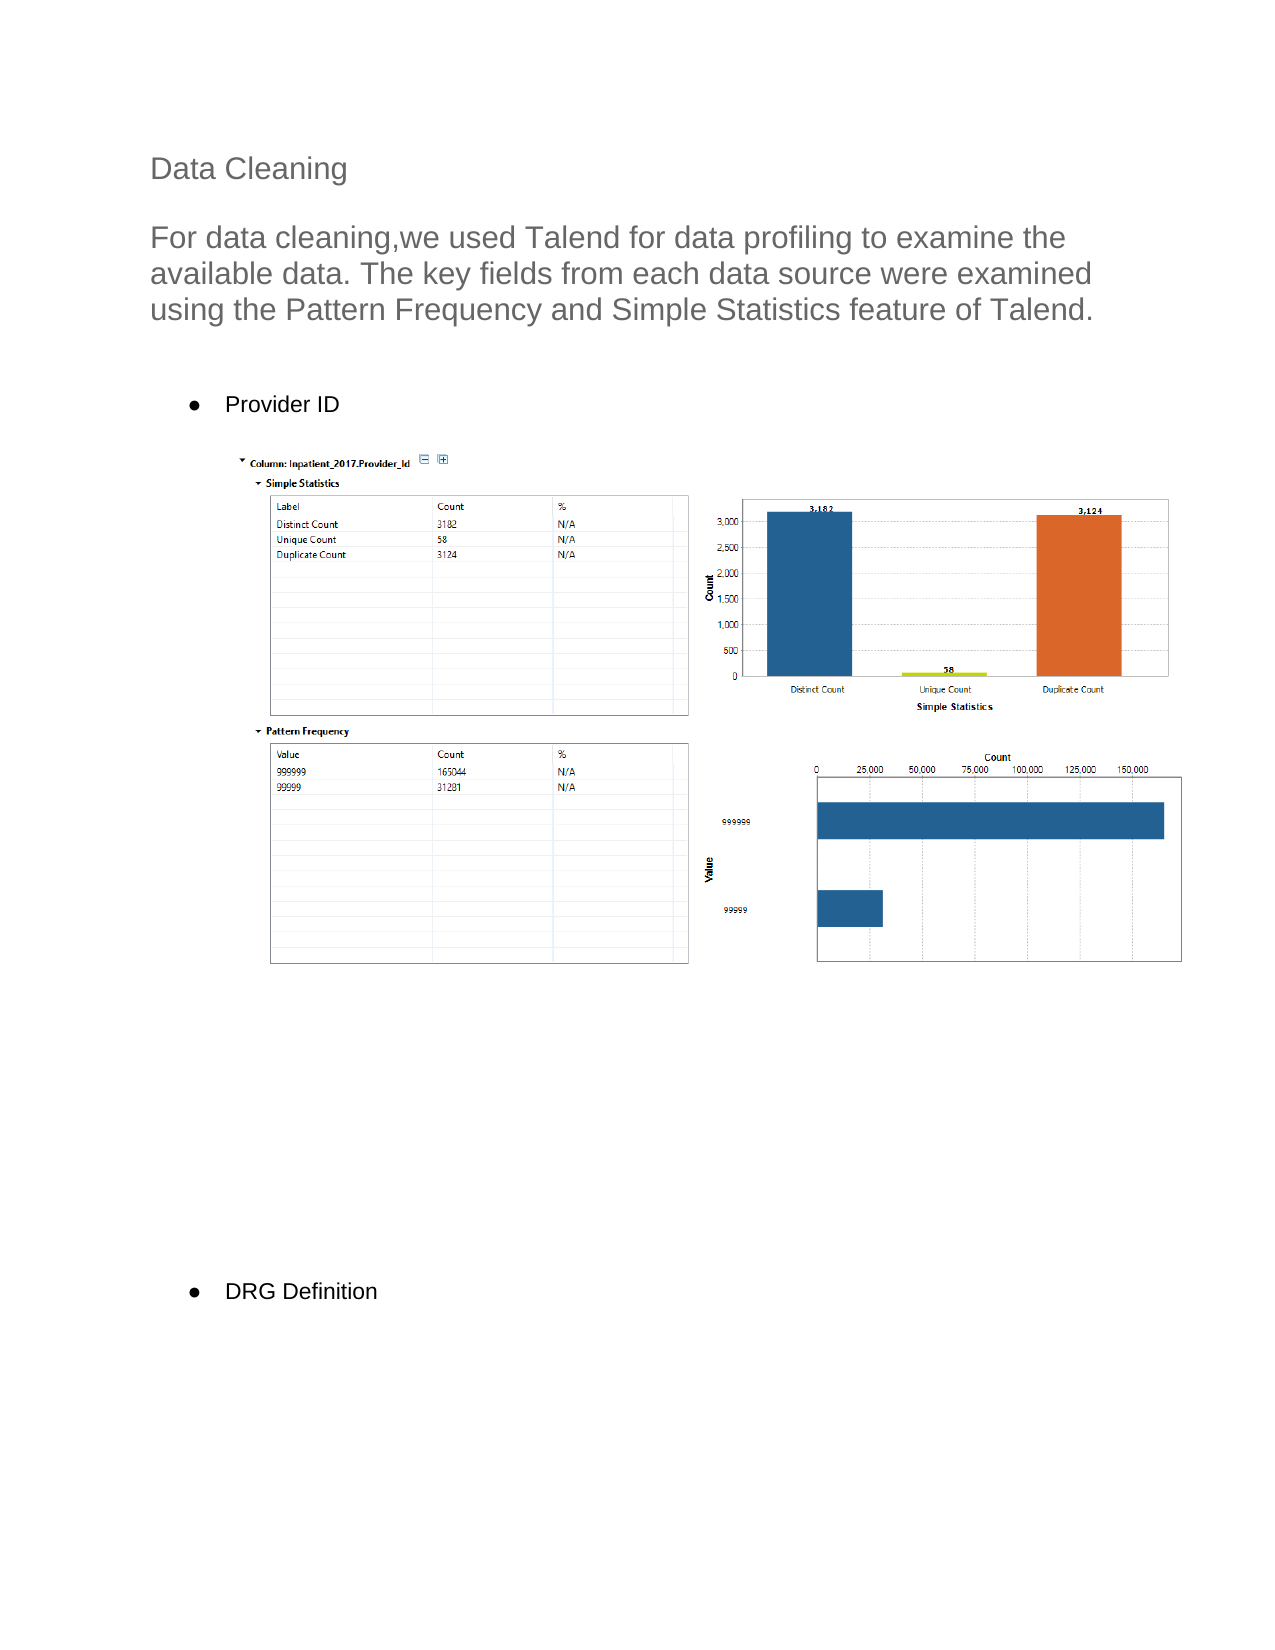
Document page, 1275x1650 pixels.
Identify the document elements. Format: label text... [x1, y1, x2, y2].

subtitle Data Cleaning [150, 150, 1125, 186]
picture [225, 451, 1193, 973]
list DRG Definition [187, 1278, 1125, 1304]
list Provider ID [187, 391, 1125, 417]
subtitle For data cleaning,we used Talend for data profiling to examine the available data. The key fields from each data source were examined using the Pattern Frequency and Simple Statistics feature of Talend. [150, 219, 1125, 327]
